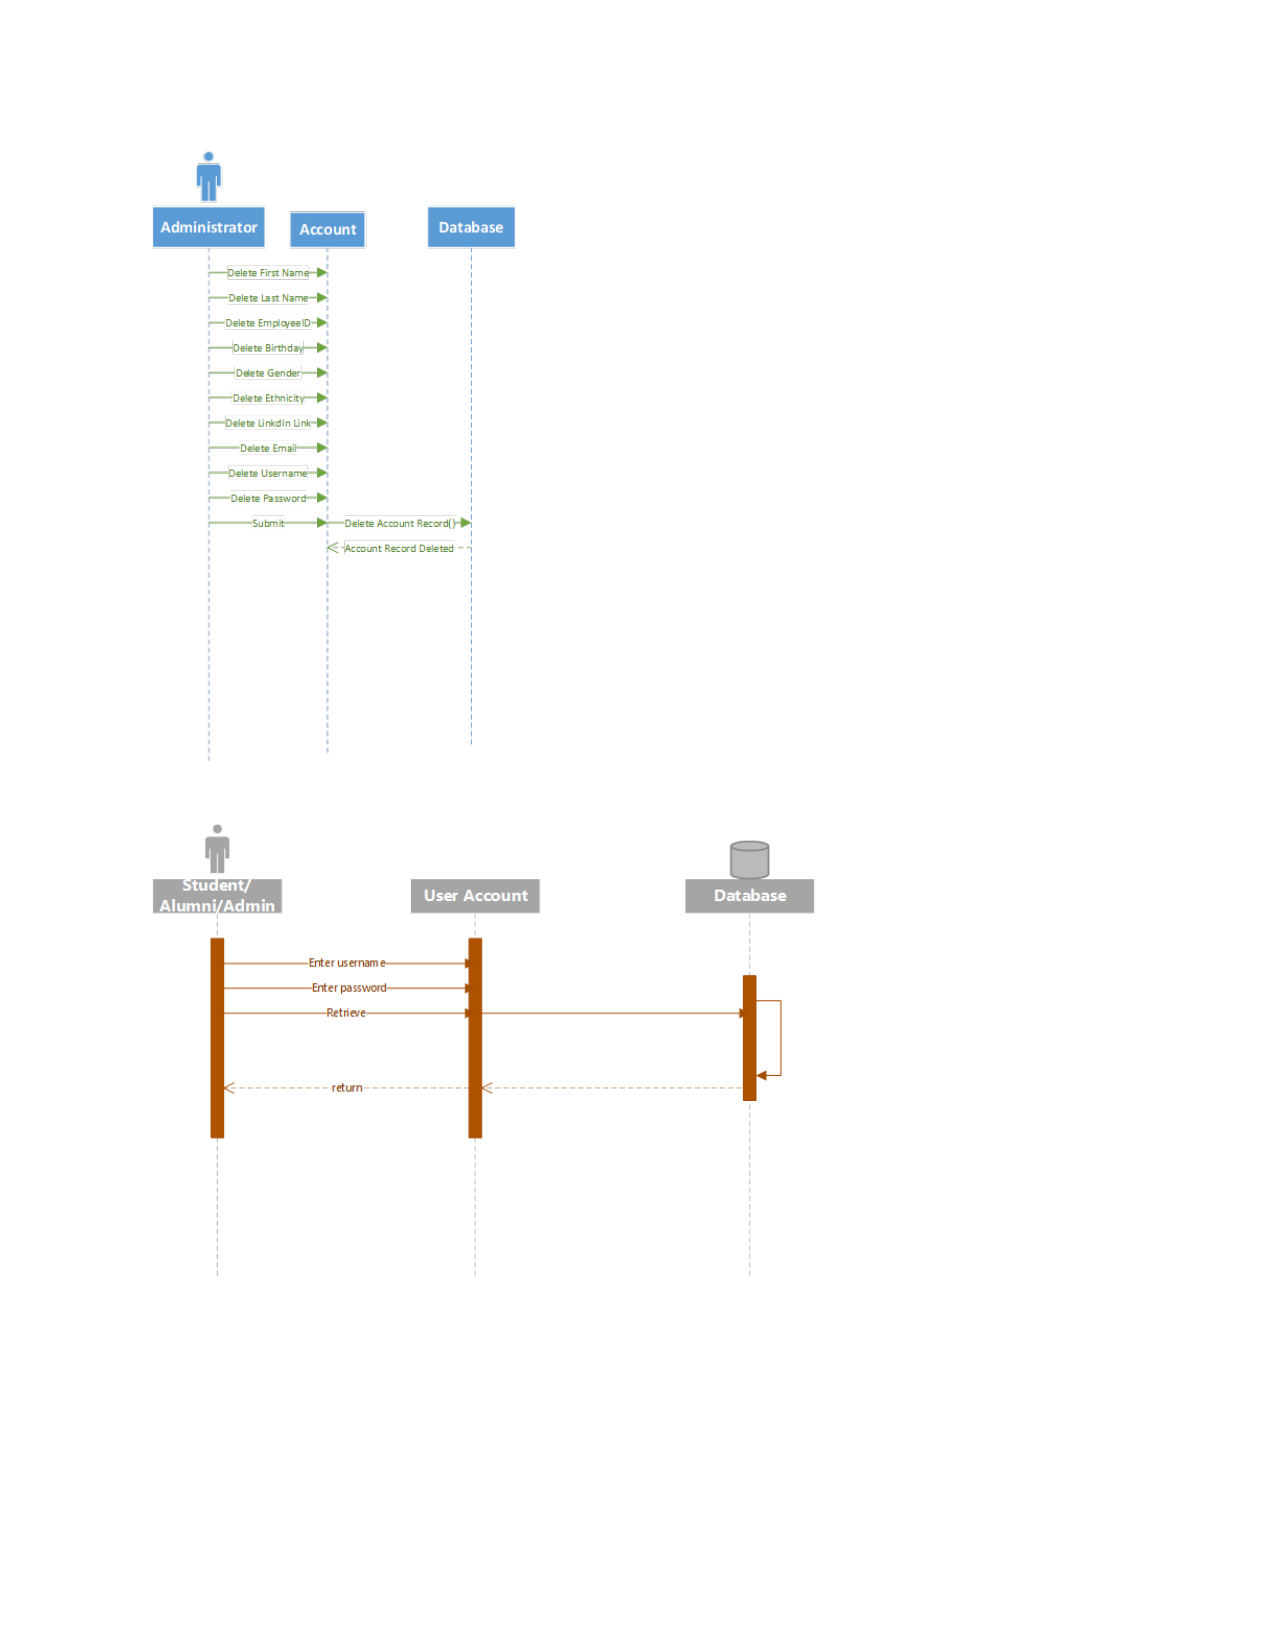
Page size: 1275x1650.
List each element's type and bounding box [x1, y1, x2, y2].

picture [150, 823, 815, 1278]
picture [150, 150, 518, 790]
